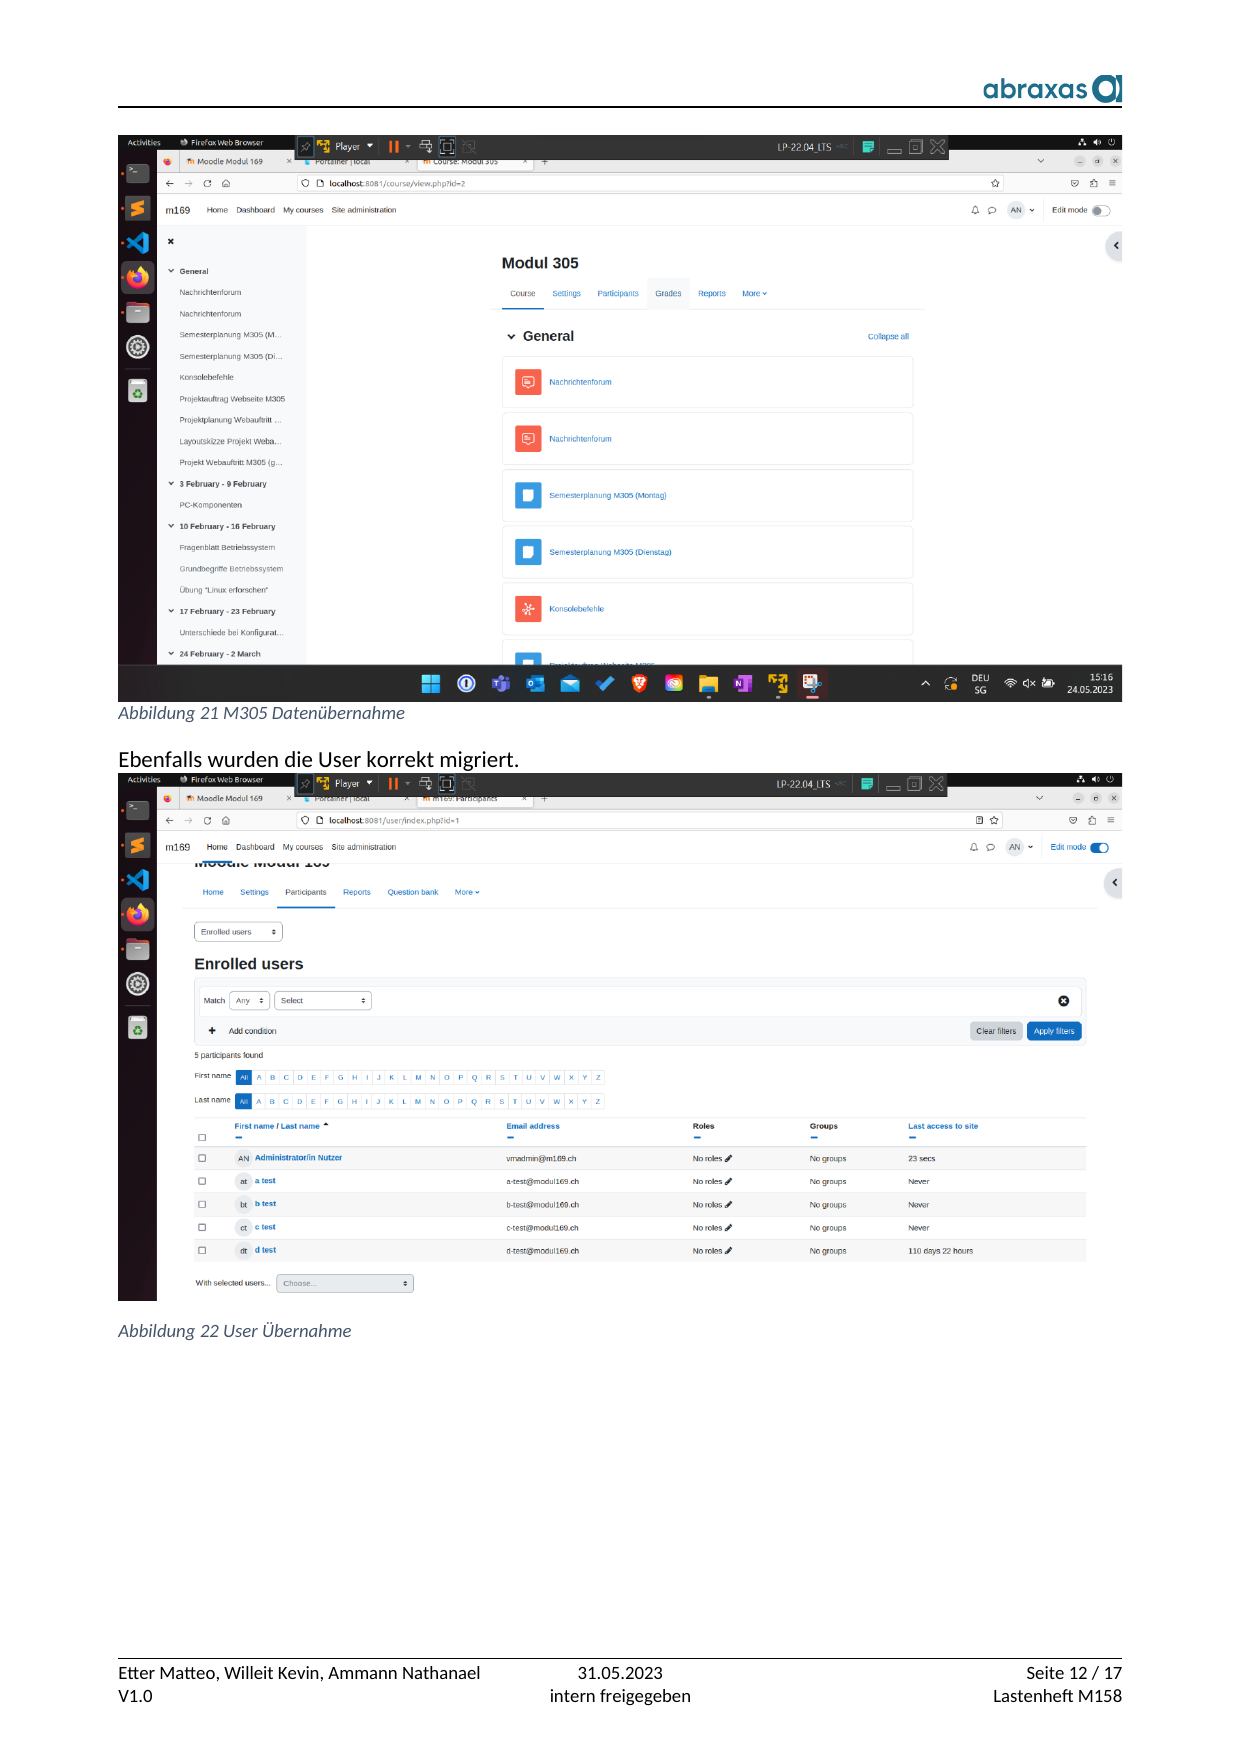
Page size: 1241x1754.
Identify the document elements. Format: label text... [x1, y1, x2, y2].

picture [118, 135, 1123, 702]
text Ebenfalls wurden die User korrekt migriert. [118, 745, 1122, 773]
picture [118, 773, 1123, 1301]
picture [983, 75, 1123, 103]
